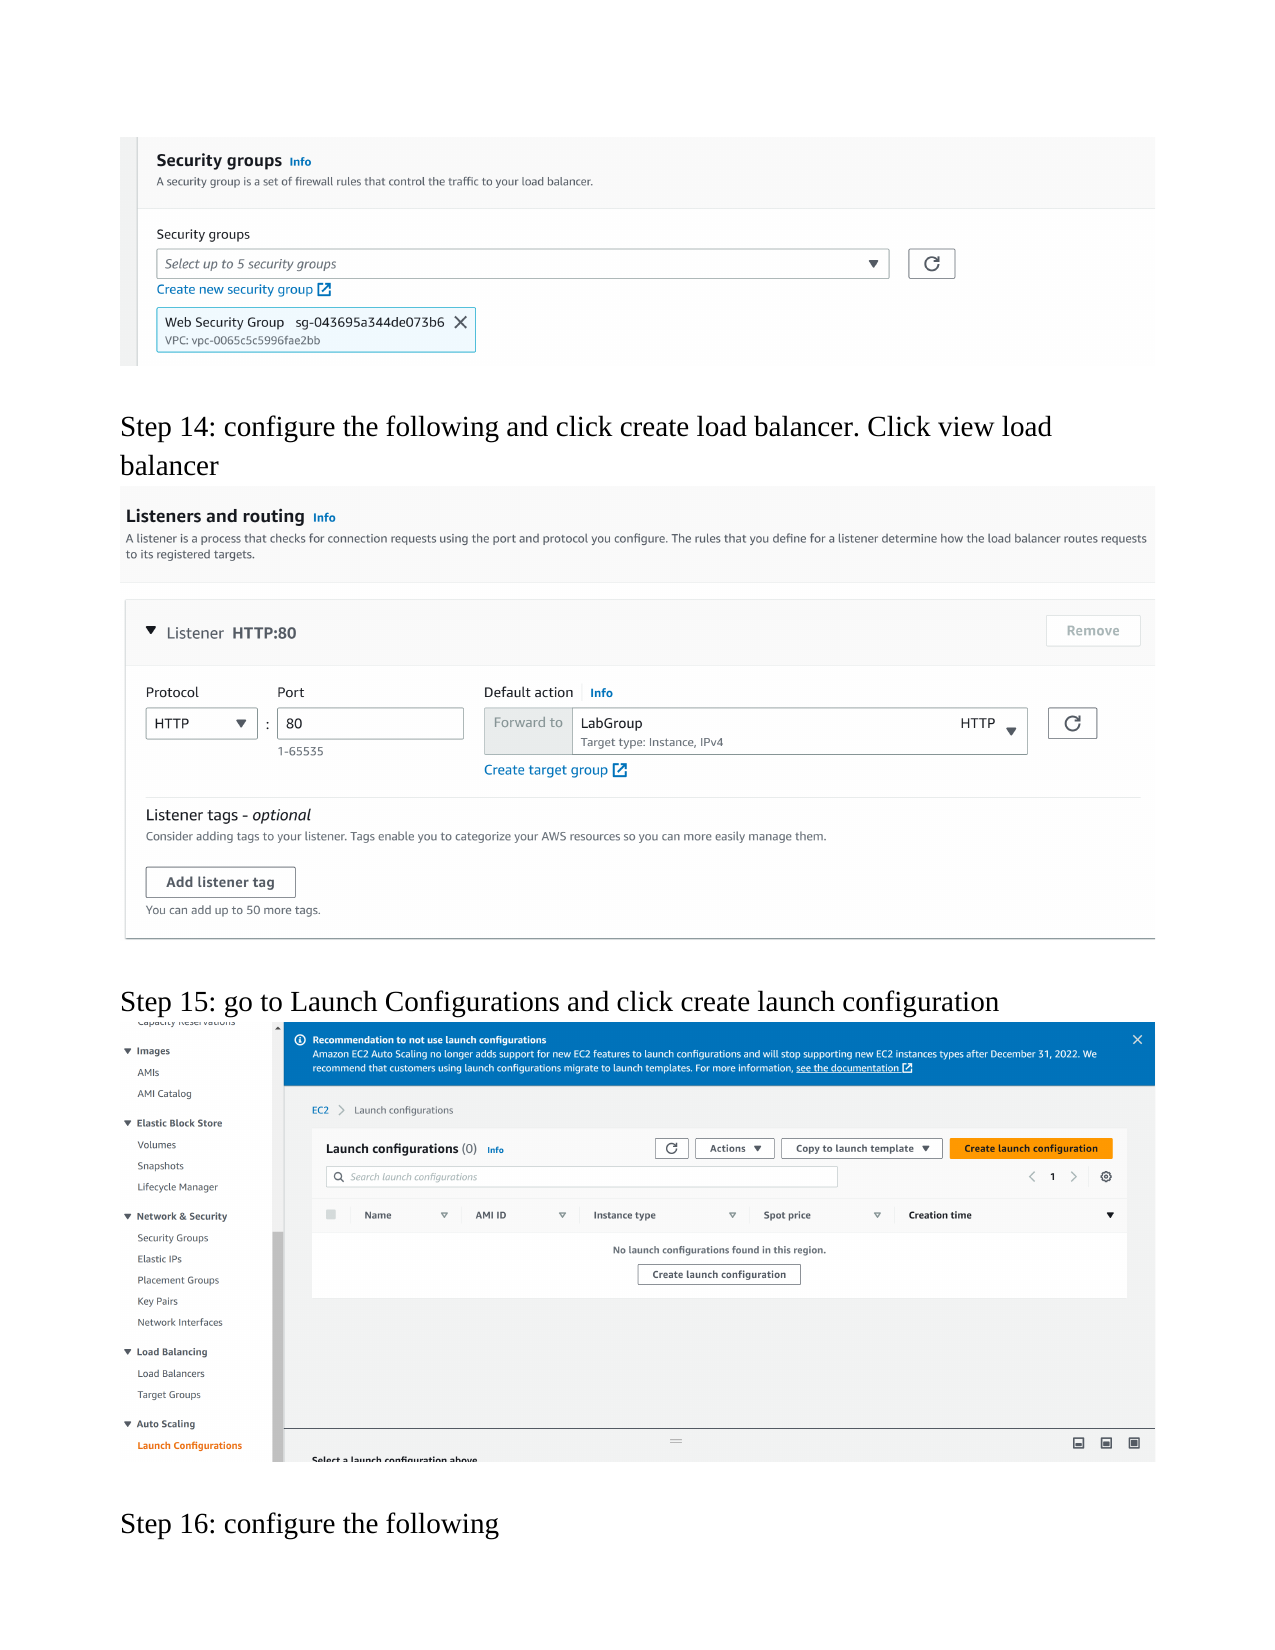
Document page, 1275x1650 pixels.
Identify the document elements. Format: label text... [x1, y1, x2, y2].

text Step 14: configure the following and click create load balancer. Click view load balancer [120, 409, 1155, 481]
picture [120, 137, 1155, 366]
picture [120, 1022, 1155, 1462]
text Step 16: configure the following [120, 1506, 1155, 1539]
text Step 15: go to Launch Configurations and click create launch configuration [120, 984, 1155, 1017]
picture [120, 486, 1155, 941]
